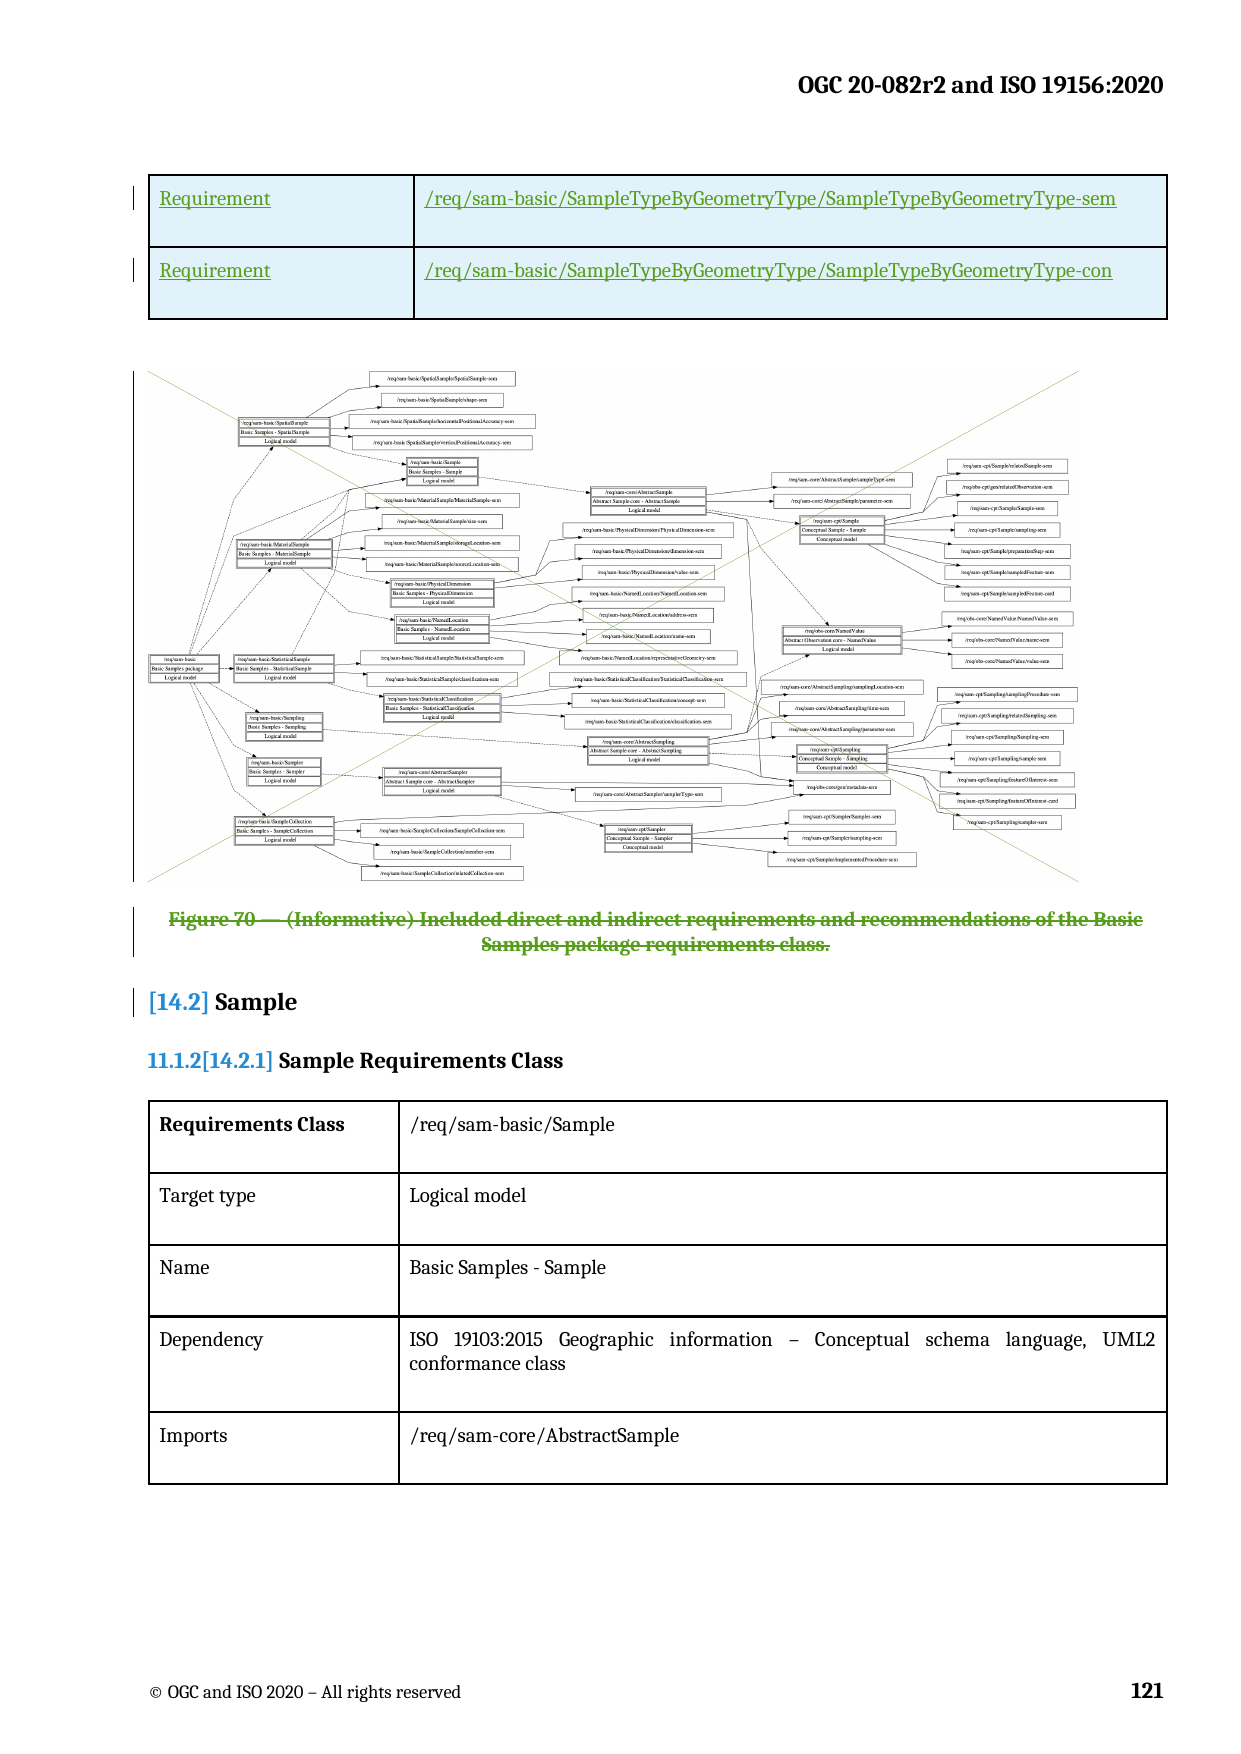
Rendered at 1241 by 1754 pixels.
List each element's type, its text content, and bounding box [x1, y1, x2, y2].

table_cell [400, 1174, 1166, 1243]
picture [150, 628, 1076, 882]
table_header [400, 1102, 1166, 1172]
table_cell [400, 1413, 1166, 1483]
picture [147, 372, 612, 881]
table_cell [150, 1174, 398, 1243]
subtitle Sample [148, 988, 1163, 1017]
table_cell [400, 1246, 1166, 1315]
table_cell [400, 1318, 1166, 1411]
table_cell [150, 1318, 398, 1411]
subtitle Sample Requirements Class [148, 1048, 1163, 1075]
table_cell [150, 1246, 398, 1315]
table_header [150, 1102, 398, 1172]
picture [150, 371, 1076, 625]
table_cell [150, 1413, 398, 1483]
picture [615, 372, 1079, 881]
